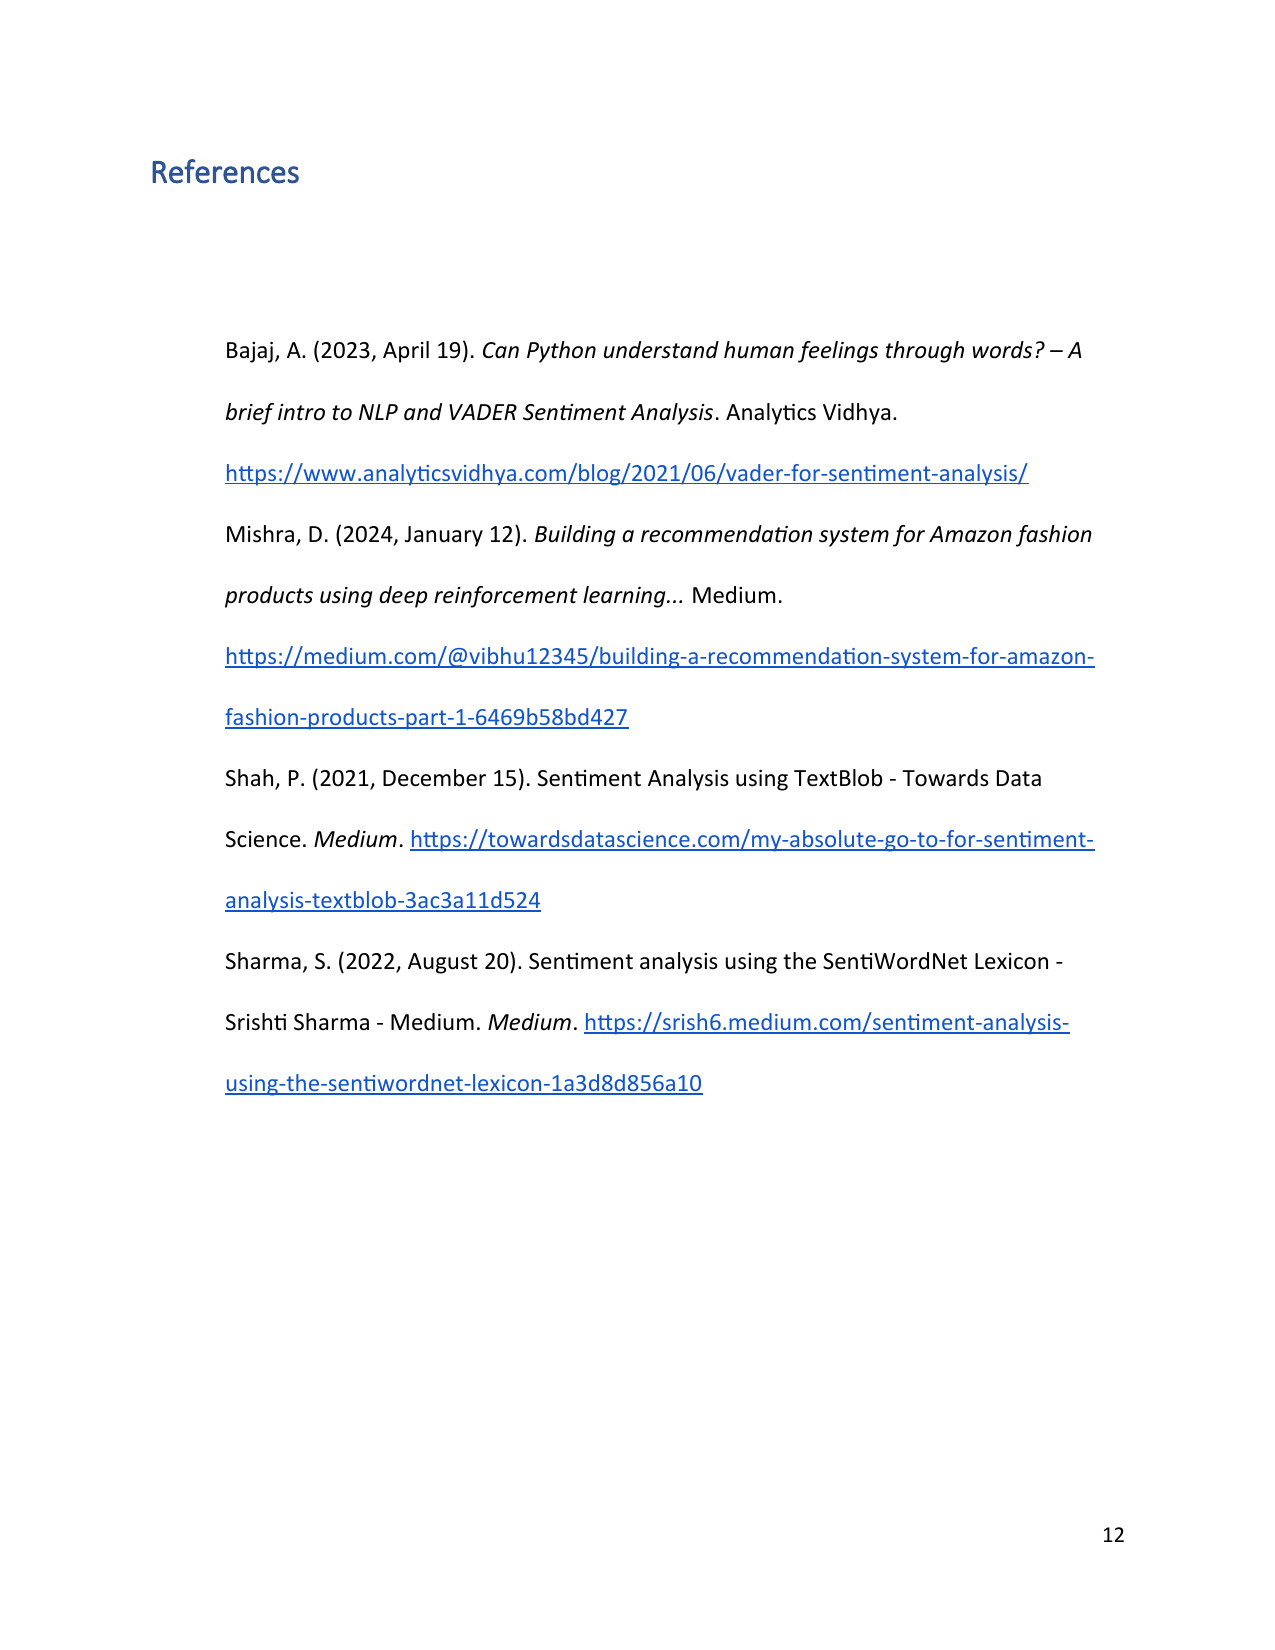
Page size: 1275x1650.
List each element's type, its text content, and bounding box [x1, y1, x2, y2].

subtitle References [150, 150, 1125, 191]
text Shah, P. (2021, December 15). Sentiment Analysis using TextBlob - Towards Data Science. Medium. https://towardsdatascience.com/my-absolute-go-to-for-sentiment-analysis-textblob-3ac3a11d524 [225, 762, 1125, 914]
text Bajaj, A. (2023, April 19). Can Python understand human feelings through words? – A brief intro to NLP and VADER Sentiment Analysis. Analytics Vidhya. https://www.analyticsvidhya.com/blog/2021/06/vader-for-sentiment-analysis/ [225, 334, 1125, 487]
text Mishra, D. (2024, January 12). Building a recommendation system for Amazon fashion products using deep reinforcement learning... Medium. https://medium.com/@vibhu12345/building-a-recommendation-system-for-amazon-fashion-products-part-1-6469b58bd427 [225, 518, 1125, 731]
text Sharma, S. (2022, August 20). Sentiment analysis using the SentiWordNet Lexicon - Srishti Sharma - Medium. Medium. https://srish6.medium.com/sentiment-analysis-using-the-sentiwordnet-lexicon-1a3d8d856a10 [225, 945, 1125, 1098]
